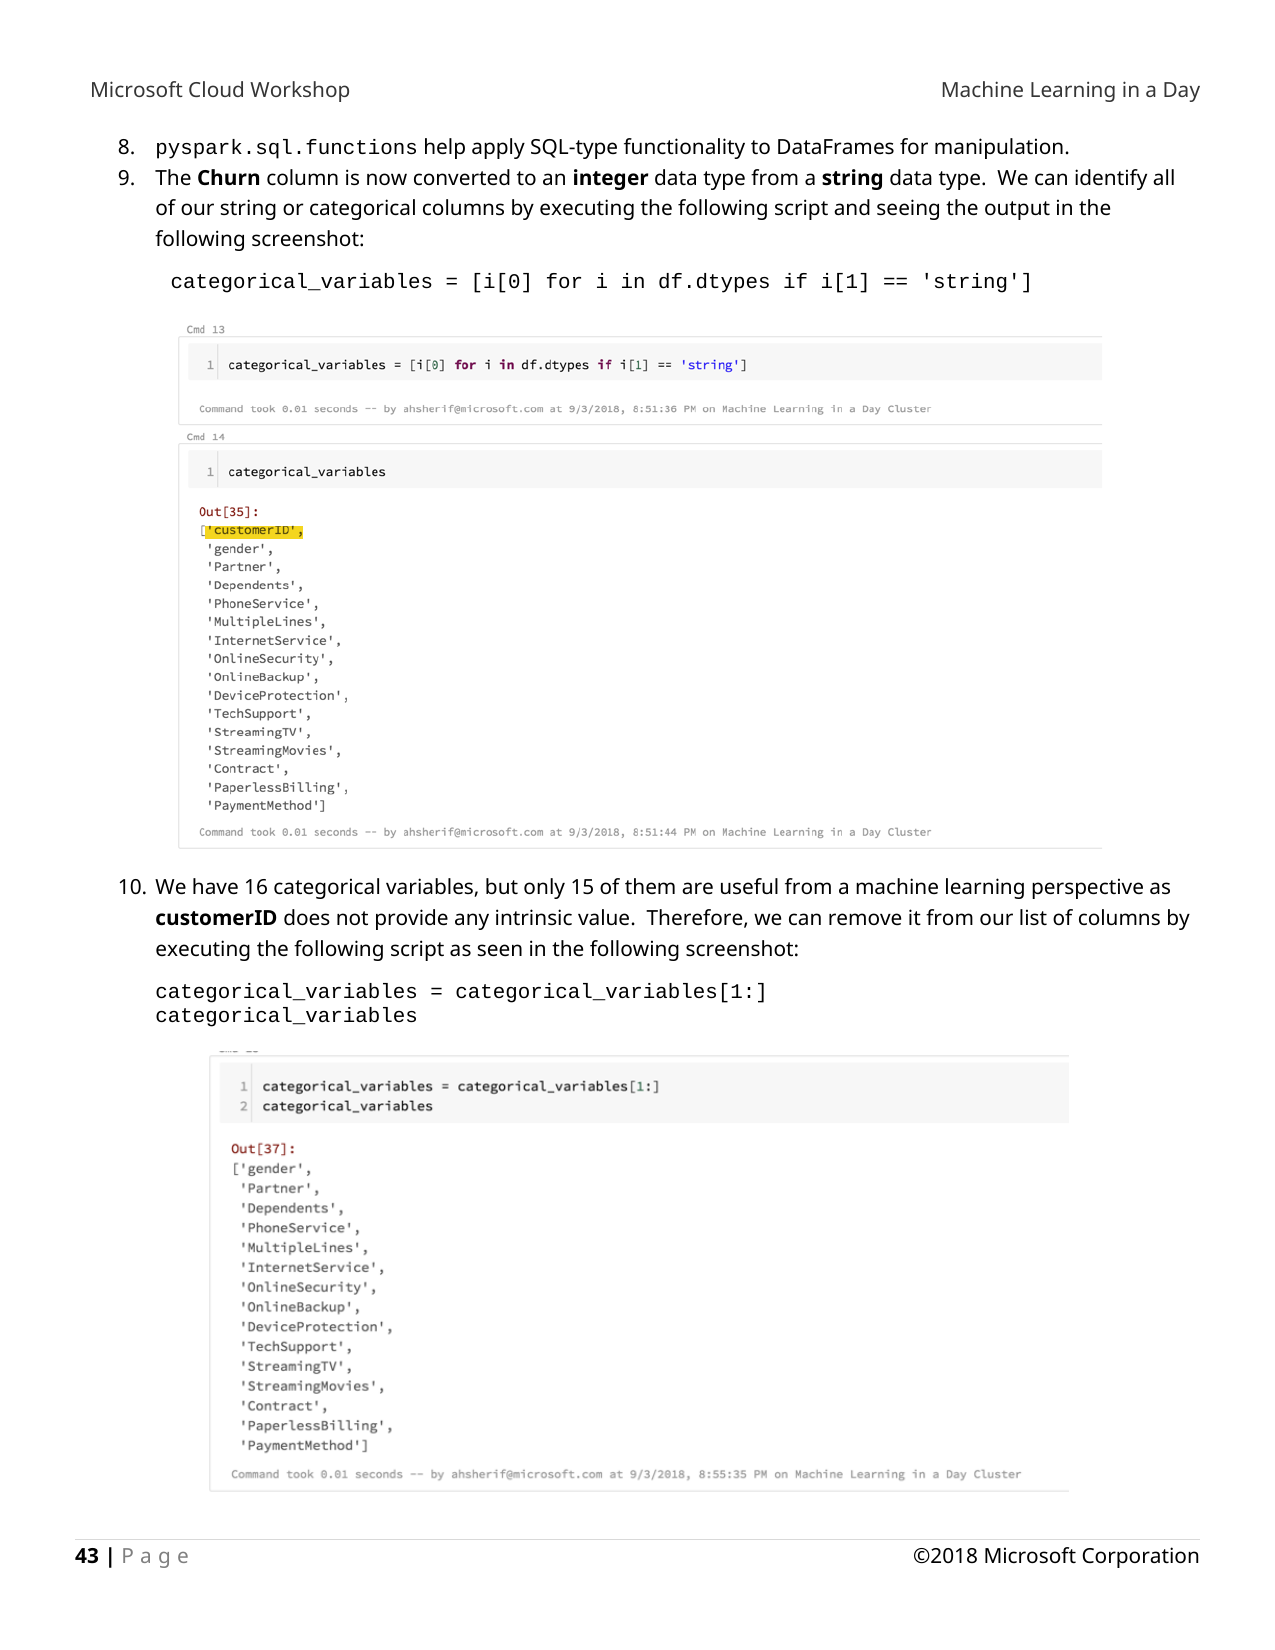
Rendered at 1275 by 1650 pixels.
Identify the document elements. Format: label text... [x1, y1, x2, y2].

list The Churn column is now converted to an integer data type from a string data type. We can identify all of our string or categorical columns by executing the following script and seeing the output in the following screenshot: [118, 163, 1200, 252]
picture [172, 318, 1103, 854]
list We have 16 categorical variables, but only 15 of them are useful from a machine learning perspective as customerID does not provide any intrinsic value. Therefore, we can remove it from our list of columns by executing the following script as seen in the following screenshot: [118, 872, 1200, 962]
list pyspark.sql.functions help apply SQL-type functionality to DataFrames for manipulation. [118, 132, 1200, 160]
text categorical_variables = [i[0] for i in df.dtypes if i[1] == 'string'] [170, 271, 1200, 295]
text categorical_variables [155, 1004, 1200, 1028]
picture [206, 1051, 1069, 1496]
text categorical_variables = categorical_variables[1:] [155, 981, 1200, 1004]
